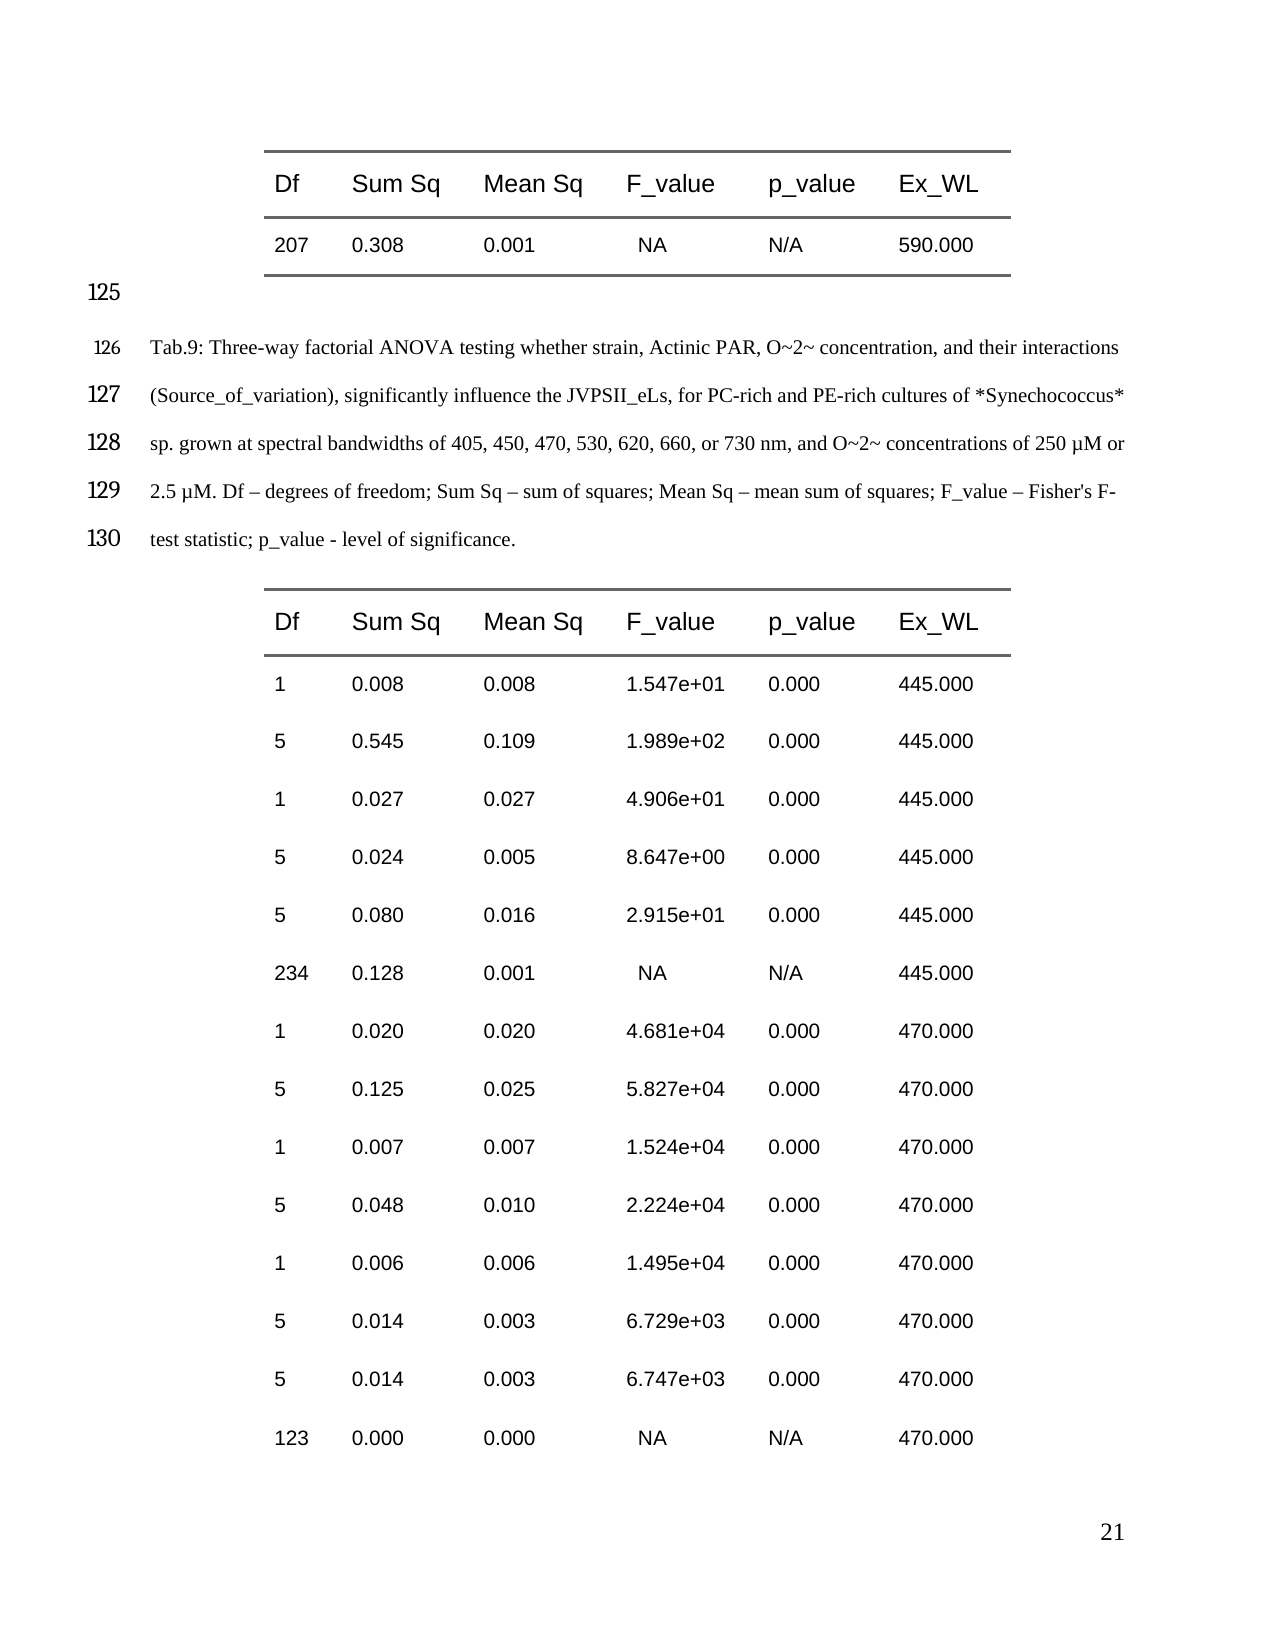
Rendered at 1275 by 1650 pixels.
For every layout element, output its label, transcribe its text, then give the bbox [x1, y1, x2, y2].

table_cell 0.014 [341, 1292, 473, 1350]
table_header Sum Sq [341, 591, 473, 654]
table_cell 4.681e+04 [616, 1002, 758, 1060]
table_cell 0.000 [758, 1176, 888, 1234]
table_cell 0.007 [473, 1118, 616, 1176]
table_header p_value [758, 153, 888, 216]
table_cell 1 [264, 1002, 341, 1060]
table_header Df [264, 153, 341, 216]
table_cell 0.000 [473, 1408, 616, 1467]
table_cell 0.000 [758, 1234, 888, 1292]
table_cell 1 [264, 1118, 341, 1176]
table_cell 1.524e+04 [616, 1118, 758, 1176]
table_cell 0.308 [341, 219, 473, 274]
table_cell 0.125 [341, 1060, 473, 1118]
table_cell 0.109 [473, 712, 616, 770]
table_cell 445.000 [888, 770, 1011, 828]
table_cell 445.000 [888, 828, 1011, 886]
table_cell 0.020 [341, 1002, 473, 1060]
table_cell 5 [264, 1060, 341, 1118]
table_cell 2.224e+04 [616, 1176, 758, 1234]
table_cell 0.010 [473, 1176, 616, 1234]
table_header p_value [758, 591, 888, 654]
table_header Mean Sq [473, 591, 616, 654]
text Tab.9: Three-way factorial ANOVA testing whether strain, Actinic PAR, O~2~ concentration, and their interactions (Source_of_variation), significantly influence the JVPSII_eLs, for PC-rich and PE-rich cultures of *Synechococcus* sp. grown at spectral bandwidths of 405, 450, 470, 530, 620, 660, or 730 nm, and O~2~ concentrations of 250 µM or 2.5 µM. Df – degrees of freedom; Sum Sq – sum of squares; Mean Sq – mean sum of squares; F_value – Fisher's F-test statistic; p_value - level of significance. [150, 335, 1125, 551]
table_cell 445.000 [888, 944, 1011, 1002]
table_cell 470.000 [888, 1408, 1011, 1467]
table_cell 590.000 [888, 219, 1011, 274]
table_header Ex_WL [888, 591, 1011, 654]
table_cell 6.747e+03 [616, 1350, 758, 1408]
table_cell 470.000 [888, 1118, 1011, 1176]
table_header Ex_WL [888, 153, 1011, 216]
table_cell 1 [264, 770, 341, 828]
table_cell 4.906e+01 [616, 770, 758, 828]
table_cell 5 [264, 712, 341, 770]
table_cell 8.647e+00 [616, 828, 758, 886]
table_cell 0.005 [473, 828, 616, 886]
table_cell 5.827e+04 [616, 1060, 758, 1118]
table_cell 123 [264, 1408, 341, 1467]
table_cell 5 [264, 828, 341, 886]
table_cell 0.001 [473, 944, 616, 1002]
table_cell 0.048 [341, 1176, 473, 1234]
table_cell 5 [264, 1176, 341, 1234]
table_cell 1 [264, 1234, 341, 1292]
table_cell 1.495e+04 [616, 1234, 758, 1292]
table_cell 0.000 [758, 886, 888, 944]
table_header Sum Sq [341, 153, 473, 216]
table_cell N/A [758, 219, 888, 274]
table_cell 470.000 [888, 1292, 1011, 1350]
table_cell 0.008 [473, 657, 616, 712]
table_cell 0.014 [341, 1350, 473, 1408]
table_cell 470.000 [888, 1060, 1011, 1118]
table_cell 0.008 [341, 657, 473, 712]
table_cell 0.000 [758, 1002, 888, 1060]
table_cell 0.000 [758, 1118, 888, 1176]
table_header F_value [616, 153, 758, 216]
table_header Mean Sq [473, 153, 616, 216]
table_cell NA [616, 219, 758, 274]
table_cell 0.020 [473, 1002, 616, 1060]
table_cell 0.080 [341, 886, 473, 944]
table_cell 0.027 [341, 770, 473, 828]
table_cell 0.000 [758, 1060, 888, 1118]
table_cell 6.729e+03 [616, 1292, 758, 1350]
table_cell 470.000 [888, 1176, 1011, 1234]
table_cell 207 [264, 219, 341, 274]
table_cell 0.000 [758, 1350, 888, 1408]
table_cell 0.128 [341, 944, 473, 1002]
table_cell 470.000 [888, 1234, 1011, 1292]
table_cell 470.000 [888, 1350, 1011, 1408]
table_cell 5 [264, 1292, 341, 1350]
table_cell N/A [758, 944, 888, 1002]
table_cell 0.006 [473, 1234, 616, 1292]
table_cell 445.000 [888, 657, 1011, 712]
table_cell 445.000 [888, 712, 1011, 770]
table_cell 0.025 [473, 1060, 616, 1118]
table_cell 470.000 [888, 1002, 1011, 1060]
table_cell 0.016 [473, 886, 616, 944]
table_header Df [264, 591, 341, 654]
table_cell 0.027 [473, 770, 616, 828]
table_cell 0.006 [341, 1234, 473, 1292]
table_cell N/A [758, 1408, 888, 1467]
table_cell 0.000 [758, 770, 888, 828]
table_cell 1 [264, 657, 341, 712]
table_cell 445.000 [888, 886, 1011, 944]
table_cell 0.000 [758, 657, 888, 712]
table_cell 0.024 [341, 828, 473, 886]
table_cell 0.000 [758, 712, 888, 770]
table_cell 0.001 [473, 219, 616, 274]
table_cell 2.915e+01 [616, 886, 758, 944]
table_cell 0.545 [341, 712, 473, 770]
table_cell NA [616, 944, 758, 1002]
table_cell NA [616, 1408, 758, 1467]
table_cell 0.000 [758, 1292, 888, 1350]
table_cell 0.000 [341, 1408, 473, 1467]
table_cell 5 [264, 1350, 341, 1408]
table_cell 0.003 [473, 1292, 616, 1350]
table_header F_value [616, 591, 758, 654]
table_cell 234 [264, 944, 341, 1002]
table_cell 0.003 [473, 1350, 616, 1408]
table_cell 1.547e+01 [616, 657, 758, 712]
table_cell 0.000 [758, 828, 888, 886]
table_cell 5 [264, 886, 341, 944]
table_cell 0.007 [341, 1118, 473, 1176]
table_cell 1.989e+02 [616, 712, 758, 770]
